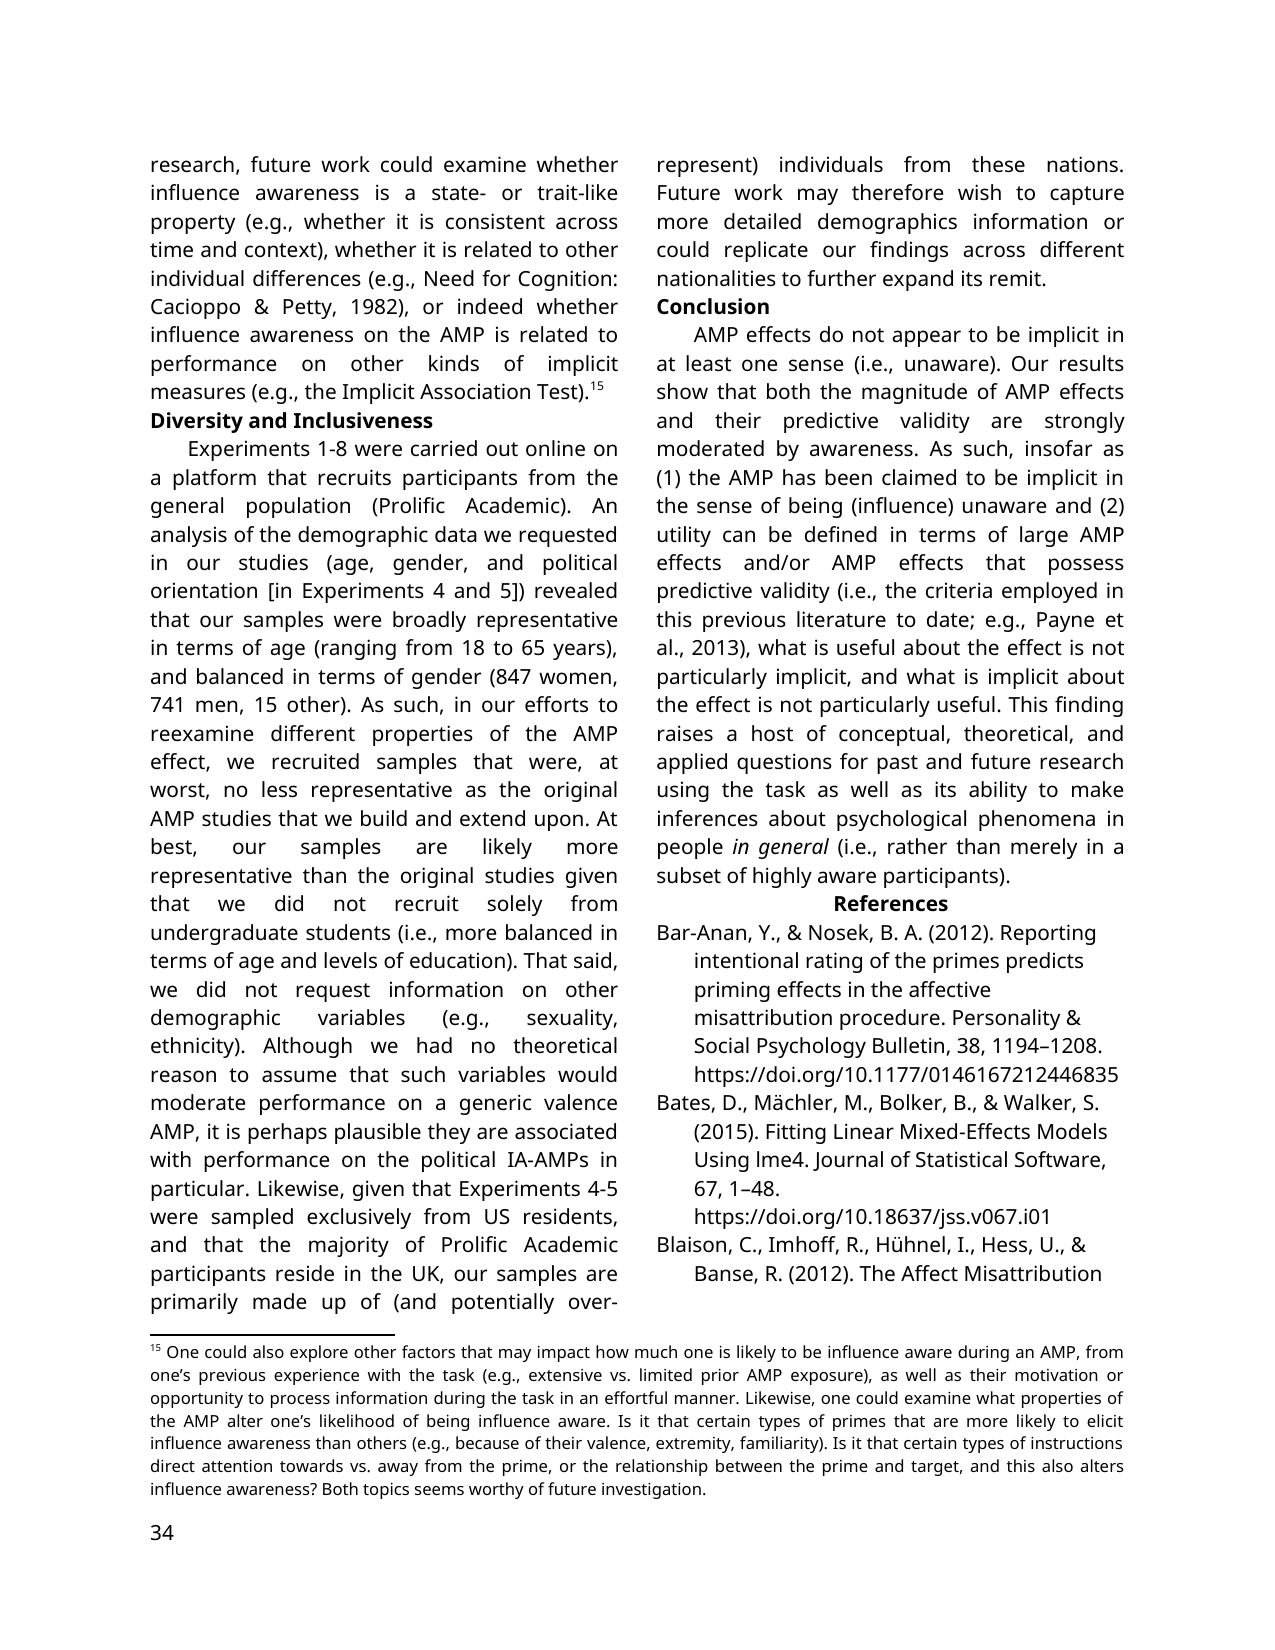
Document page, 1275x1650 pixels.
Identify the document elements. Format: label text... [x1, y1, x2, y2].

subtitle Conclusion [656, 292, 1125, 321]
text Bates, D., Mächler, M., Bolker, B., & Walker, S. (2015). Fitting Linear Mixed-Effects Models Using lme4. Journal of Statistical Software, 67, 1–48. https://doi.org/10.18637/jss.v067.i01 [656, 1088, 1125, 1231]
subtitle Diversity and Inclusiveness [150, 406, 619, 434]
text AMP effects do not appear to be implicit in at least one sense (i.e., unaware). Our results show that both the magnitude of AMP effects and their predictive validity are strongly moderated by awareness. As such, insofar as (1) the AMP has been claimed to be implicit in the sense of being (influence) unaware and (2) utility can be defined in terms of large AMP effects and/or AMP effects that possess predictive validity (i.e., the criteria employed in this previous literature to date; e.g., Payne et al., 2013), what is useful about the effect is not particularly implicit, and what is implicit about the effect is not particularly useful. This finding raises a host of conceptual, theoretical, and applied questions for past and future research using the task as well as its ability to make inferences about psychological phenomena in people in general (i.e., rather than merely in a subset of highly aware participants). [656, 321, 1125, 889]
subtitle References [656, 889, 1125, 918]
text Experiments 1-8 were carried out online on a platform that recruits participants from the general population (Prolific Academic). An analysis of the demographic data we requested in our studies (age, gender, and political orientation [in Experiments 4 and 5]) revealed that our samples were broadly representative in terms of age (ranging from 18 to 65 years), and balanced in terms of gender (847 women, 741 men, 15 other). As such, in our efforts to reexamine different properties of the AMP effect, we recruited samples that were, at worst, no less representative as the original AMP studies that we build and extend upon. At best, our samples are likely more representative than the original studies given that we did not recruit solely from undergraduate students (i.e., more balanced in terms of age and levels of education). That said, we did not request information on other demographic variables (e.g., sexuality, ethnicity). Although we had no theoretical reason to assume that such variables would moderate performance on a generic valence AMP, it is perhaps plausible they are associated with performance on the political IA-AMPs in particular. Likewise, given that Experiments 4-5 were sampled exclusively from US residents, and that the majority of Prolific Academic participants reside in the UK, our samples are primarily made up of (and potentially over-represent) individuals from these nations. Future work may therefore wish to capture more detailed demographics information or could replicate our findings across different nationalities to further expand its remit. [150, 434, 619, 1316]
text Bar-Anan, Y., & Nosek, B. A. (2012). Reporting intentional rating of the primes predicts priming effects in the affective misattribution procedure. Personality & Social Psychology Bulletin, 38, 1194–1208. https://doi.org/10.1177/0146167212446835 [656, 918, 1125, 1088]
